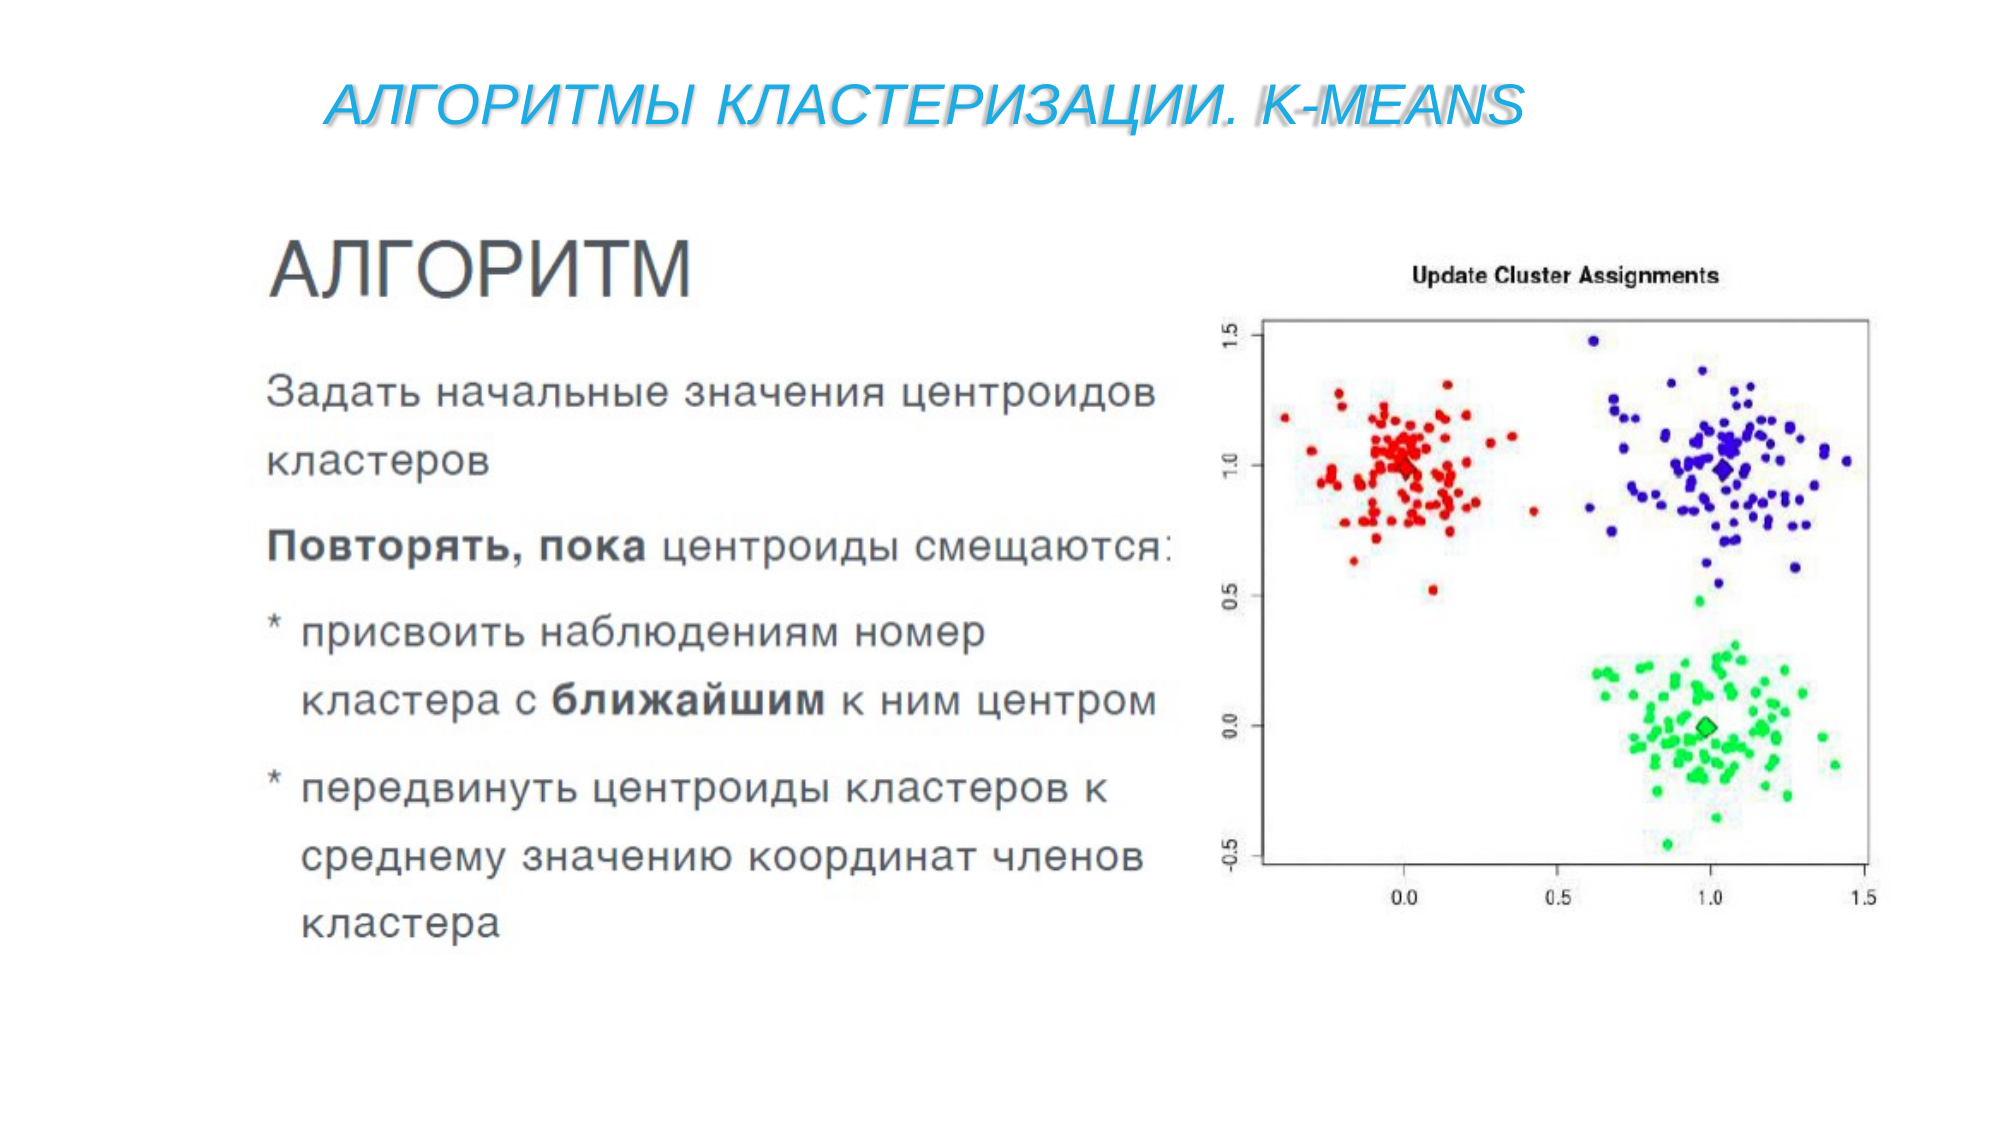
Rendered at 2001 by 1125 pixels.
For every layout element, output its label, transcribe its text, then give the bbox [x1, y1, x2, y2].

picture [220, 214, 1895, 972]
picture [287, 48, 1558, 181]
text АЛГОРИТМЫ КЛАСТЕРИЗАЦИИ. K-MEANS [325, 71, 1913, 137]
